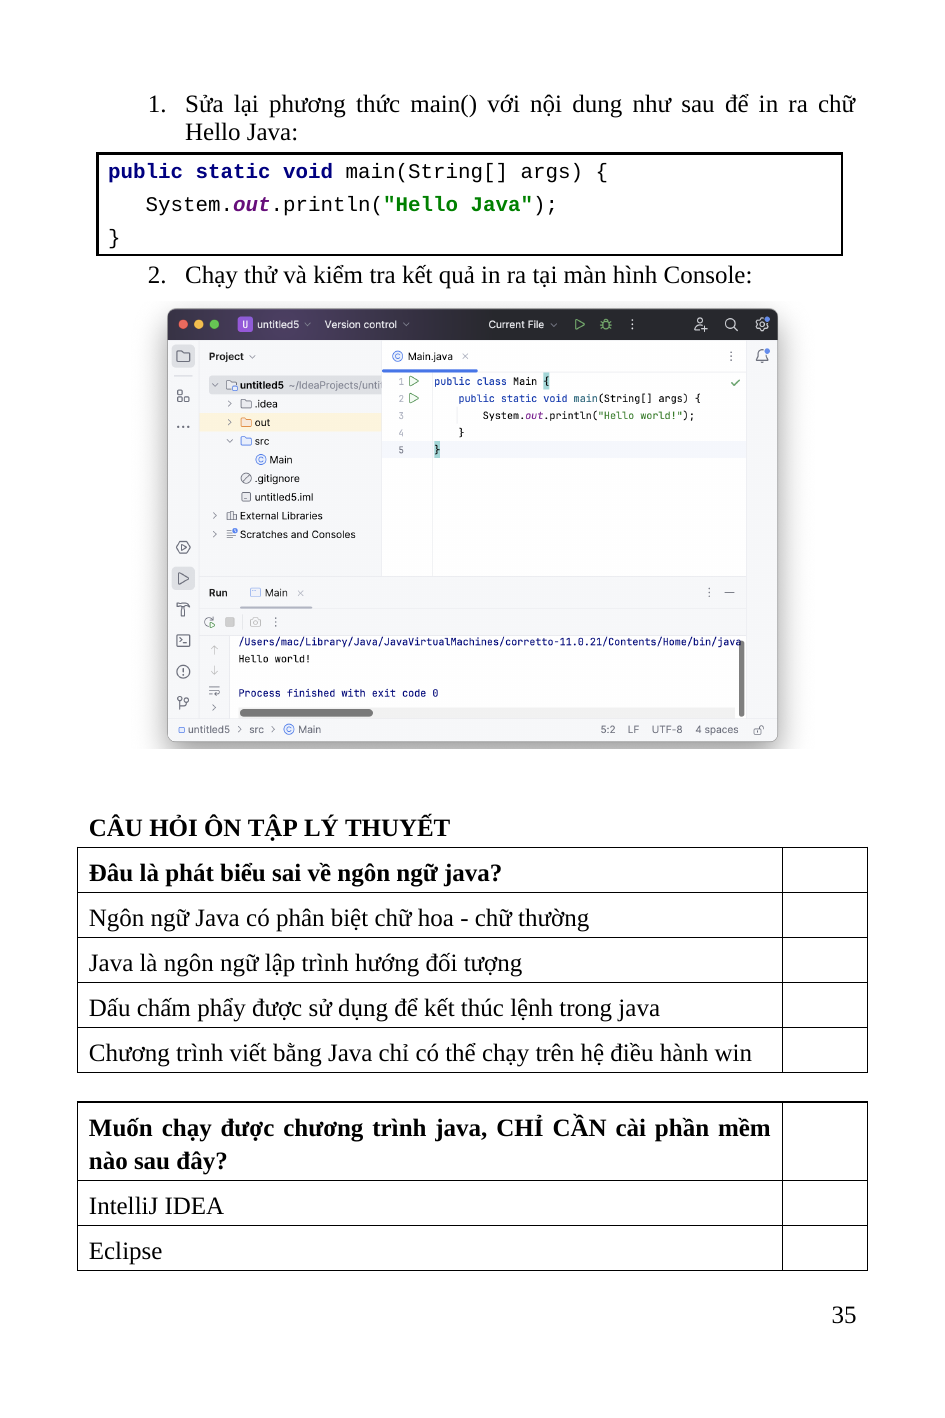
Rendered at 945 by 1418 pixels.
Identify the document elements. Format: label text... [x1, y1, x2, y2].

table_header [783, 1103, 867, 1180]
table_cell Java là ngôn ngữ lập trình hướng đối tượng [78, 938, 782, 982]
table_header public static void main(String[] args) { System.out.println("Hello Java"); } [99, 155, 841, 254]
table_cell Eclipse [78, 1226, 782, 1270]
text CÂU HỎI ÔN TẬP LÝ THUYẾT [89, 813, 856, 842]
table_cell [783, 983, 867, 1027]
picture [124, 301, 821, 749]
table_cell [783, 893, 867, 937]
list Chạy thử và kiểm tra kết quả in ra tại màn hình Console: [148, 260, 856, 289]
table_cell [783, 1028, 867, 1072]
table_cell [783, 938, 867, 982]
table_cell Chương trình viết bằng Java chỉ có thể chạy trên hệ điều hành win [78, 1028, 782, 1072]
table_header [783, 848, 867, 892]
list Sửa lại phương thức main() với nội dung như sau để in ra chữ Hello Java: [148, 89, 856, 146]
table_header Đâu là phát biểu sai về ngôn ngữ java? [78, 848, 782, 892]
table_header Muốn chạy được chương trình java, CHỈ CẦN cài phần mềm nào sau đây? [78, 1103, 782, 1180]
table_cell [783, 1181, 867, 1225]
table_cell Ngôn ngữ Java có phân biệt chữ hoa - chữ thường [78, 893, 782, 937]
table_cell [783, 1226, 867, 1270]
table_cell Dấu chấm phẩy được sử dụng để kết thúc lệnh trong java [78, 983, 782, 1027]
table_cell IntelliJ IDEA [78, 1181, 782, 1225]
